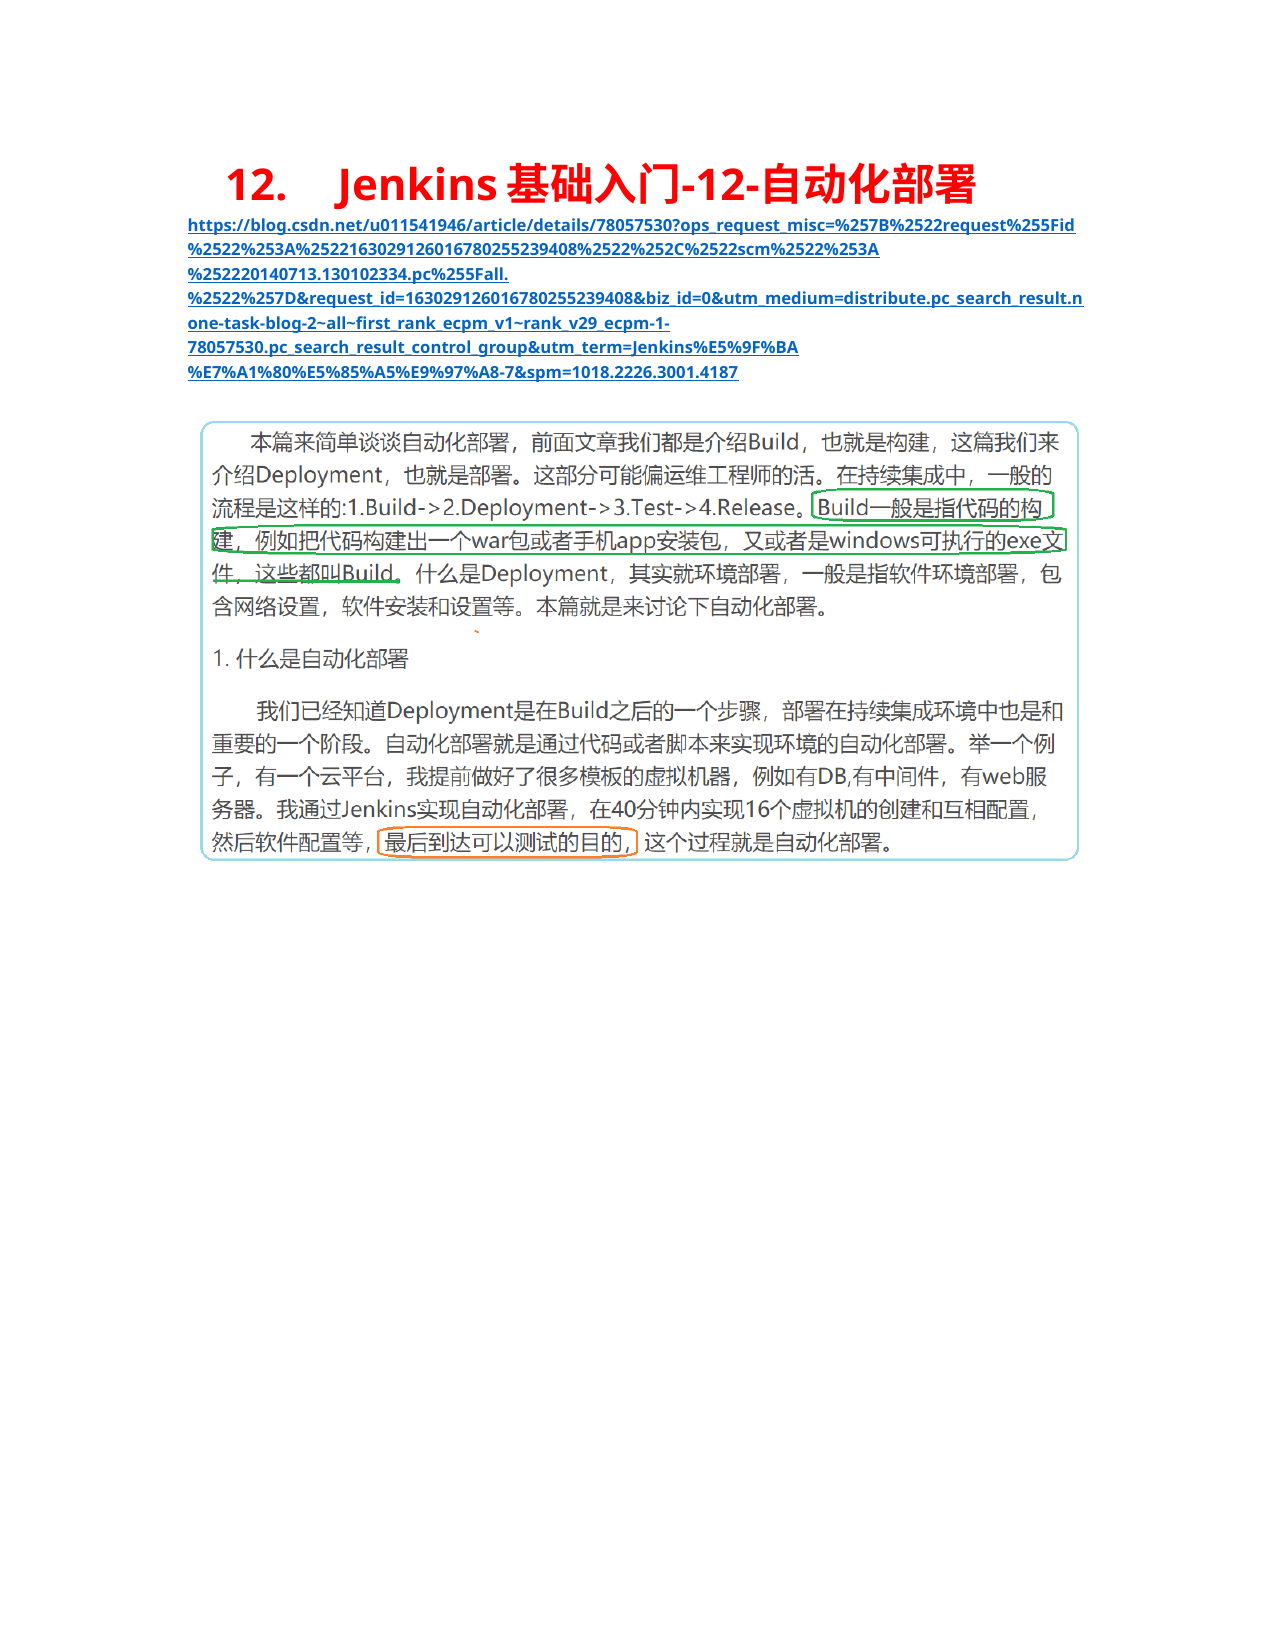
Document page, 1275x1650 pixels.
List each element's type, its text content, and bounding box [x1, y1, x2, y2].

picture [187, 401, 1087, 863]
text https://blog.csdn.net/u011541946/article/details/78057530?ops_request_misc=%257B%2522request%255Fid%2522%253A%2522163029126016780255239408%2522%252C%2522scm%2522%253A%252220140713.130102334.pc%255Fall.%2522%257D&request_id=163029126016780255239408&biz_id=0&utm_medium=distribute.pc_search_result.none-task-blog-2~all~first_rank_ecpm_v1~rank_v29_ecpm-1-78057530.pc_search_result_control_group&utm_term=Jenkins%E5%9F%BA%E7%A1%80%E5%85%A5%E9%97%A8-7&spm=1018.2226.3001.4187 [187, 213, 1087, 383]
subtitle Jenkins基础入门-12-自动化部署 [225, 150, 1087, 213]
